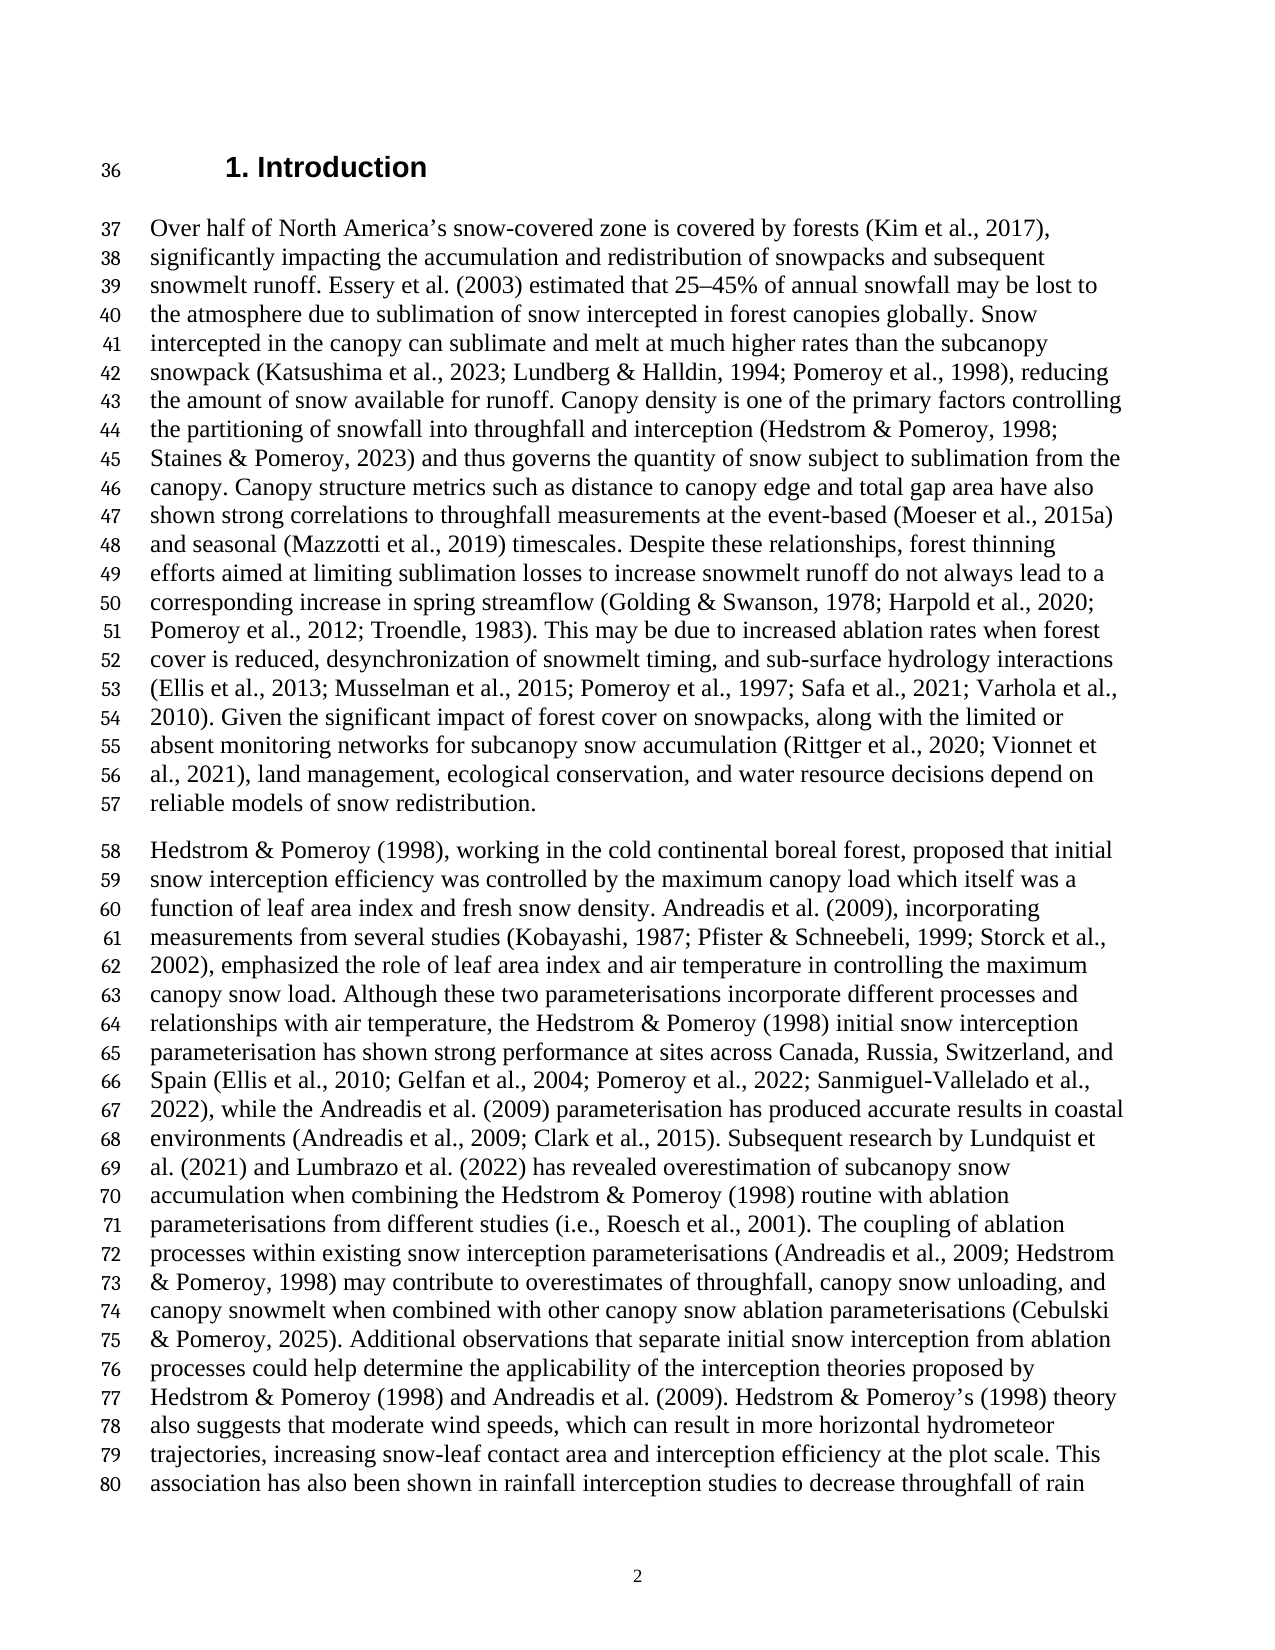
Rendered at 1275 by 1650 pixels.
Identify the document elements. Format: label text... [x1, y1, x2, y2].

text Over half of North America’s snow-covered zone is covered by forests (Kim et al., 2017), significantly impacting the accumulation and redistribution of snowpacks and subsequent snowmelt runoff. Essery et al. (2003) estimated that 25–45% of annual snowfall may be lost to the atmosphere due to sublimation of snow intercepted in forest canopies globally. Snow intercepted in the canopy can sublimate and melt at much higher rates than the subcanopy snowpack (Katsushima et al., 2023; Lundberg & Halldin, 1994; Pomeroy et al., 1998), reducing the amount of snow available for runoff. Canopy density is one of the primary factors controlling the partitioning of snowfall into throughfall and interception (Hedstrom & Pomeroy, 1998; Staines & Pomeroy, 2023) and thus governs the quantity of snow subject to sublimation from the canopy. Canopy structure metrics such as distance to canopy edge and total gap area have also shown strong correlations to throughfall measurements at the event-based (Moeser et al., 2015a) and seasonal (Mazzotti et al., 2019) timescales. Despite these relationships, forest thinning efforts aimed at limiting sublimation losses to increase snowmelt runoff do not always lead to a corresponding increase in spring streamflow (Golding & Swanson, 1978; Harpold et al., 2020; Pomeroy et al., 2012; Troendle, 1983). This may be due to increased ablation rates when forest cover is reduced, desynchronization of snowmelt timing, and sub-surface hydrology interactions (Ellis et al., 2013; Musselman et al., 2015; Pomeroy et al., 1997; Safa et al., 2021; Varhola et al., 2010). Given the significant impact of forest cover on snowpacks, along with the limited or absent monitoring networks for subcanopy snow accumulation (Rittger et al., 2020; Vionnet et al., 2021), land management, ecological conservation, and water resource decisions depend on reliable models of snow redistribution. [150, 213, 1125, 817]
subtitle 1. Introduction [150, 150, 1125, 183]
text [150, 836, 1125, 1497]
